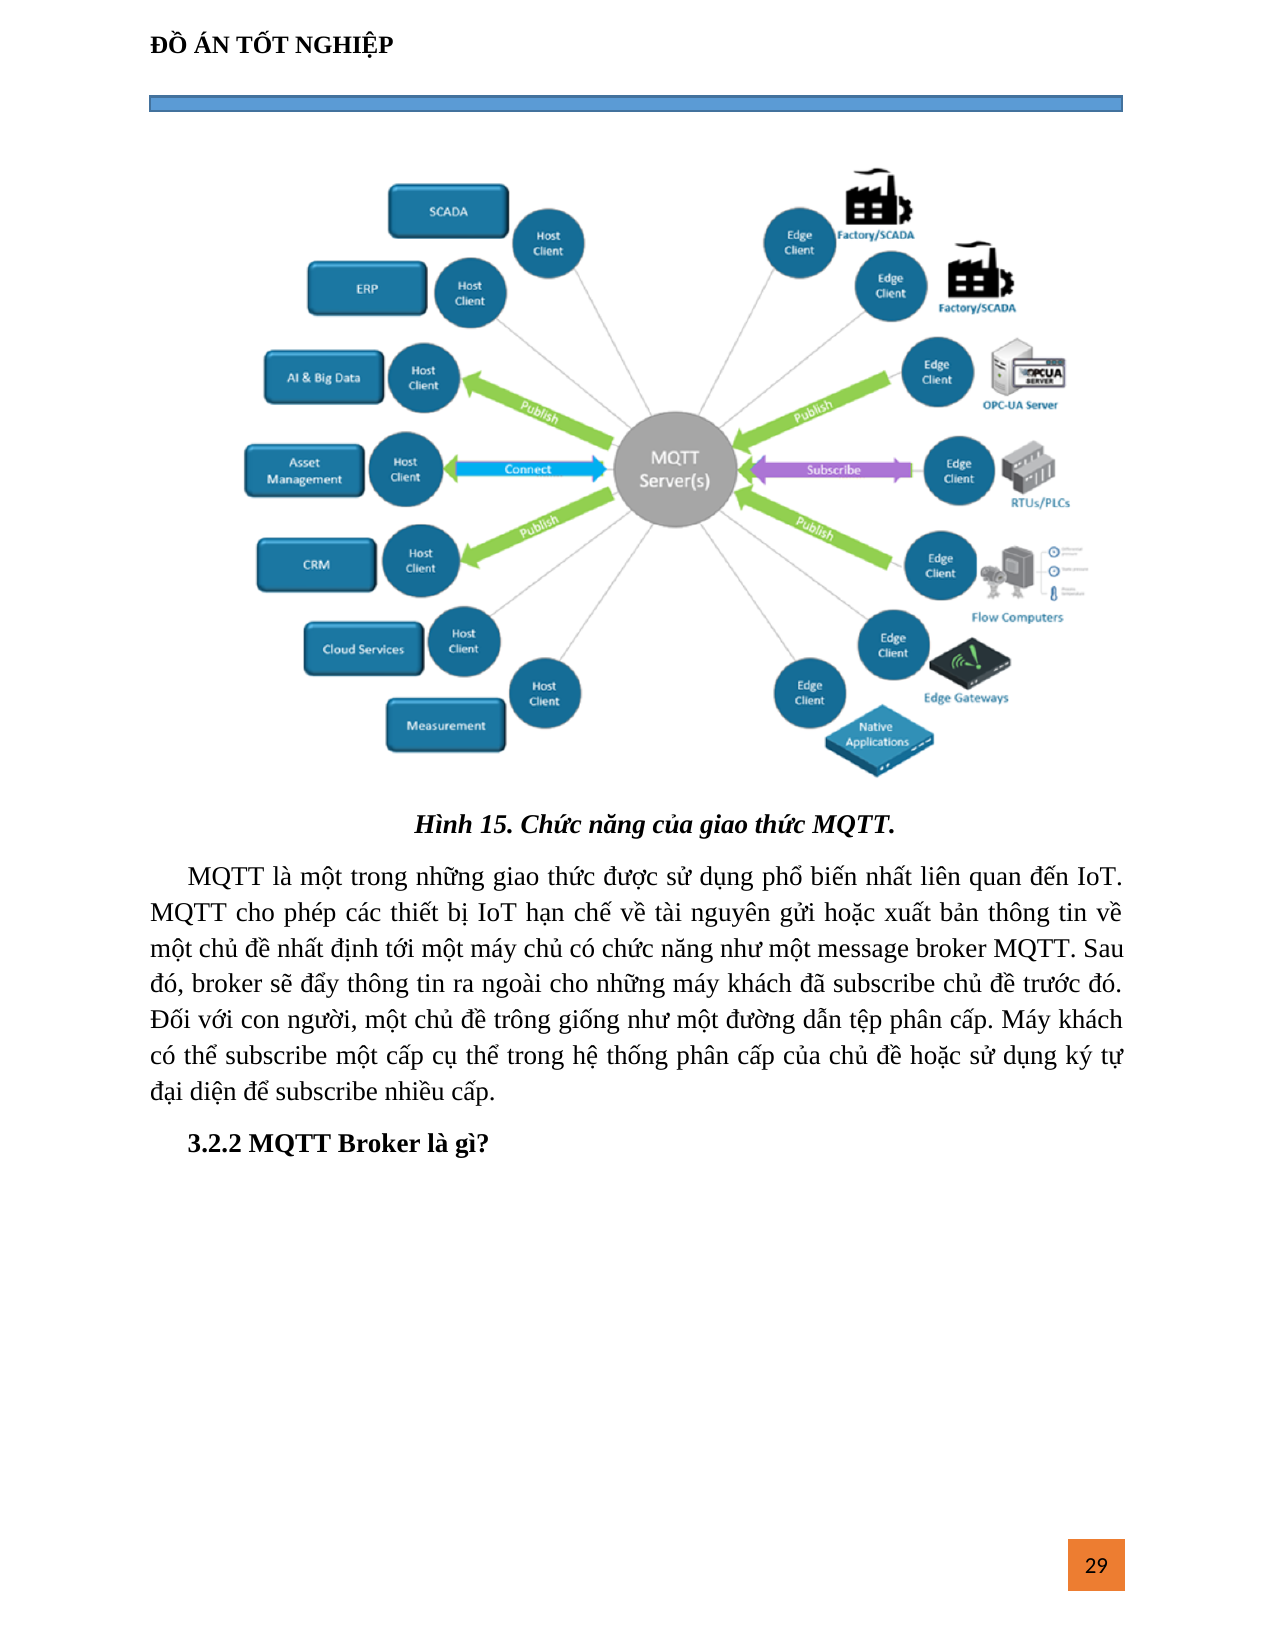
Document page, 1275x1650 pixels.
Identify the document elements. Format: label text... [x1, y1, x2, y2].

text MQTT là một trong những giao thức được sử dụng phổ biến nhất liên quan đến IoT. MQTT cho phép các thiết bị IoT hạn chế về tài nguyên gửi hoặc xuất bản thông tin về một chủ đề nhất định tới một máy chủ có chức năng như một message broker MQTT. Sau đó, broker sẽ đẩy thông tin ra ngoài cho những máy khách đã subscribe chủ đề trước đó. Đối với con người, một chủ đề trông giống như một đường dẫn tệp phân cấp. Máy khách có thể subscribe một cấp cụ thể trong hệ thống phân cấp của chủ đề hoặc sử dụng ký tự đại diện để subscribe nhiều cấp. [150, 860, 1125, 1106]
text Hình 15. Chức năng của giao thức MQTT. [150, 808, 1125, 839]
text 3.2.2 MQTT Broker là gì? [150, 1127, 1125, 1158]
picture [187, 150, 1163, 788]
